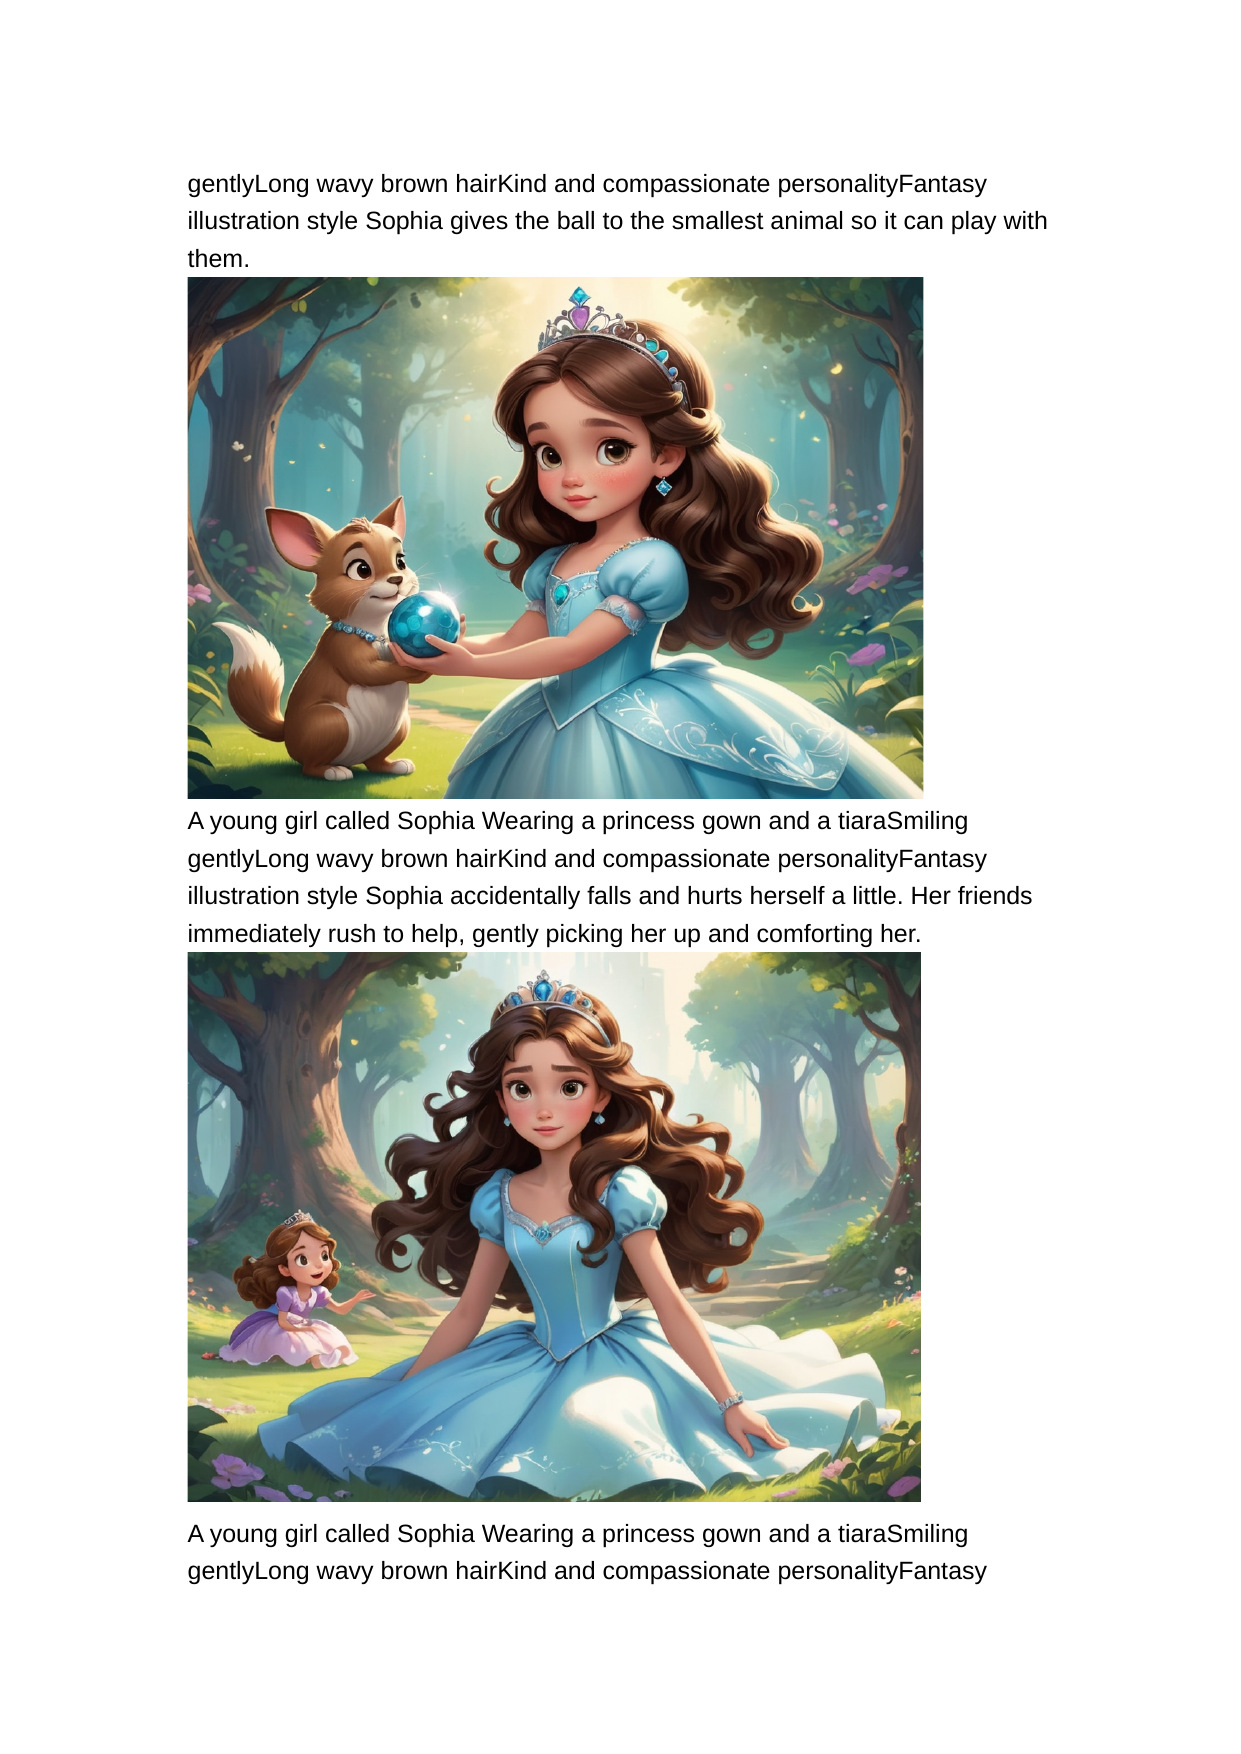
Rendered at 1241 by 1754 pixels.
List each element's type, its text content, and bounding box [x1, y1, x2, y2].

picture [187, 277, 924, 799]
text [187, 164, 1053, 277]
picture [187, 952, 921, 1502]
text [187, 1514, 1053, 1589]
text A young girl called Sophia Wearing a princess gown and a tiaraSmiling gentlyLong wavy brown hairKind and compassionate personalityFantasy illustration style Sophia accidentally falls and hurts herself a little. Her friends immediately rush to help, gently picking her up and comforting her. [187, 802, 1053, 952]
